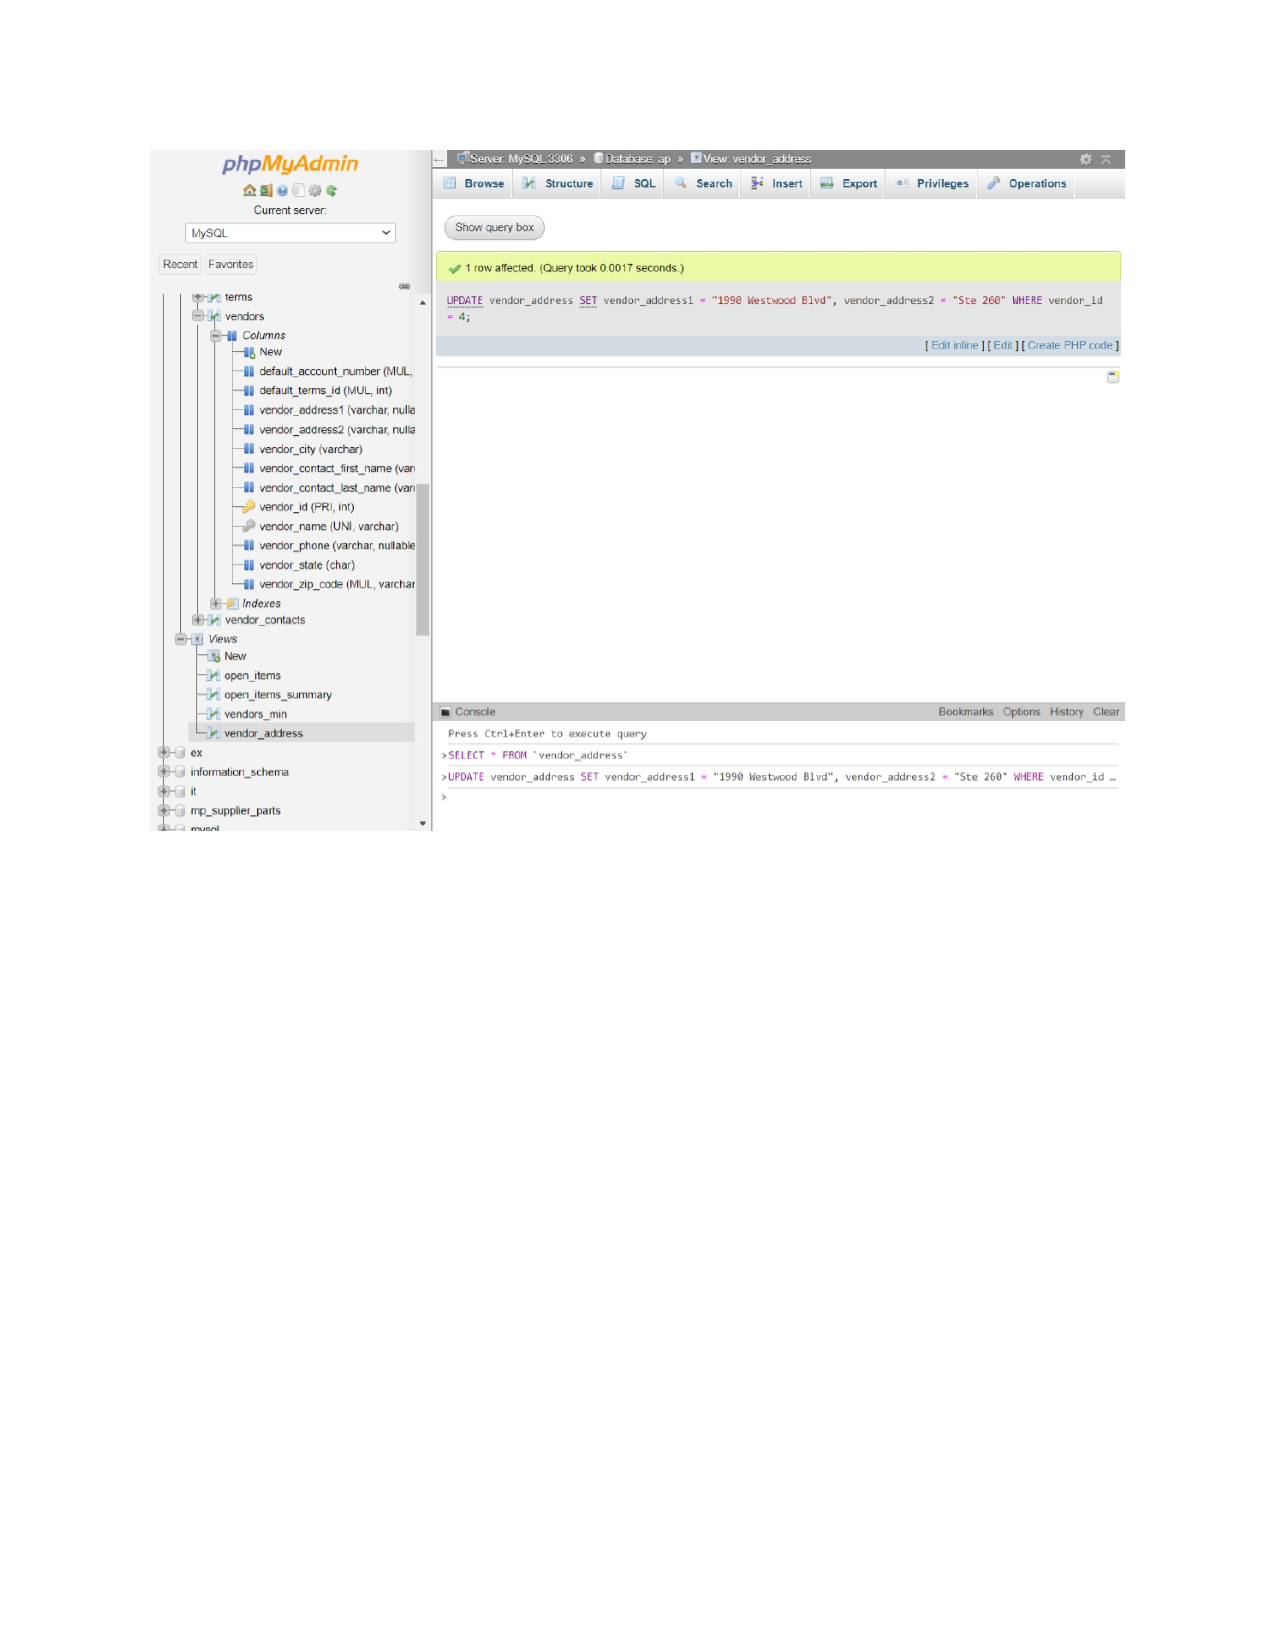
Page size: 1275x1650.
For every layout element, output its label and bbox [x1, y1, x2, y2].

picture [150, 150, 1125, 831]
